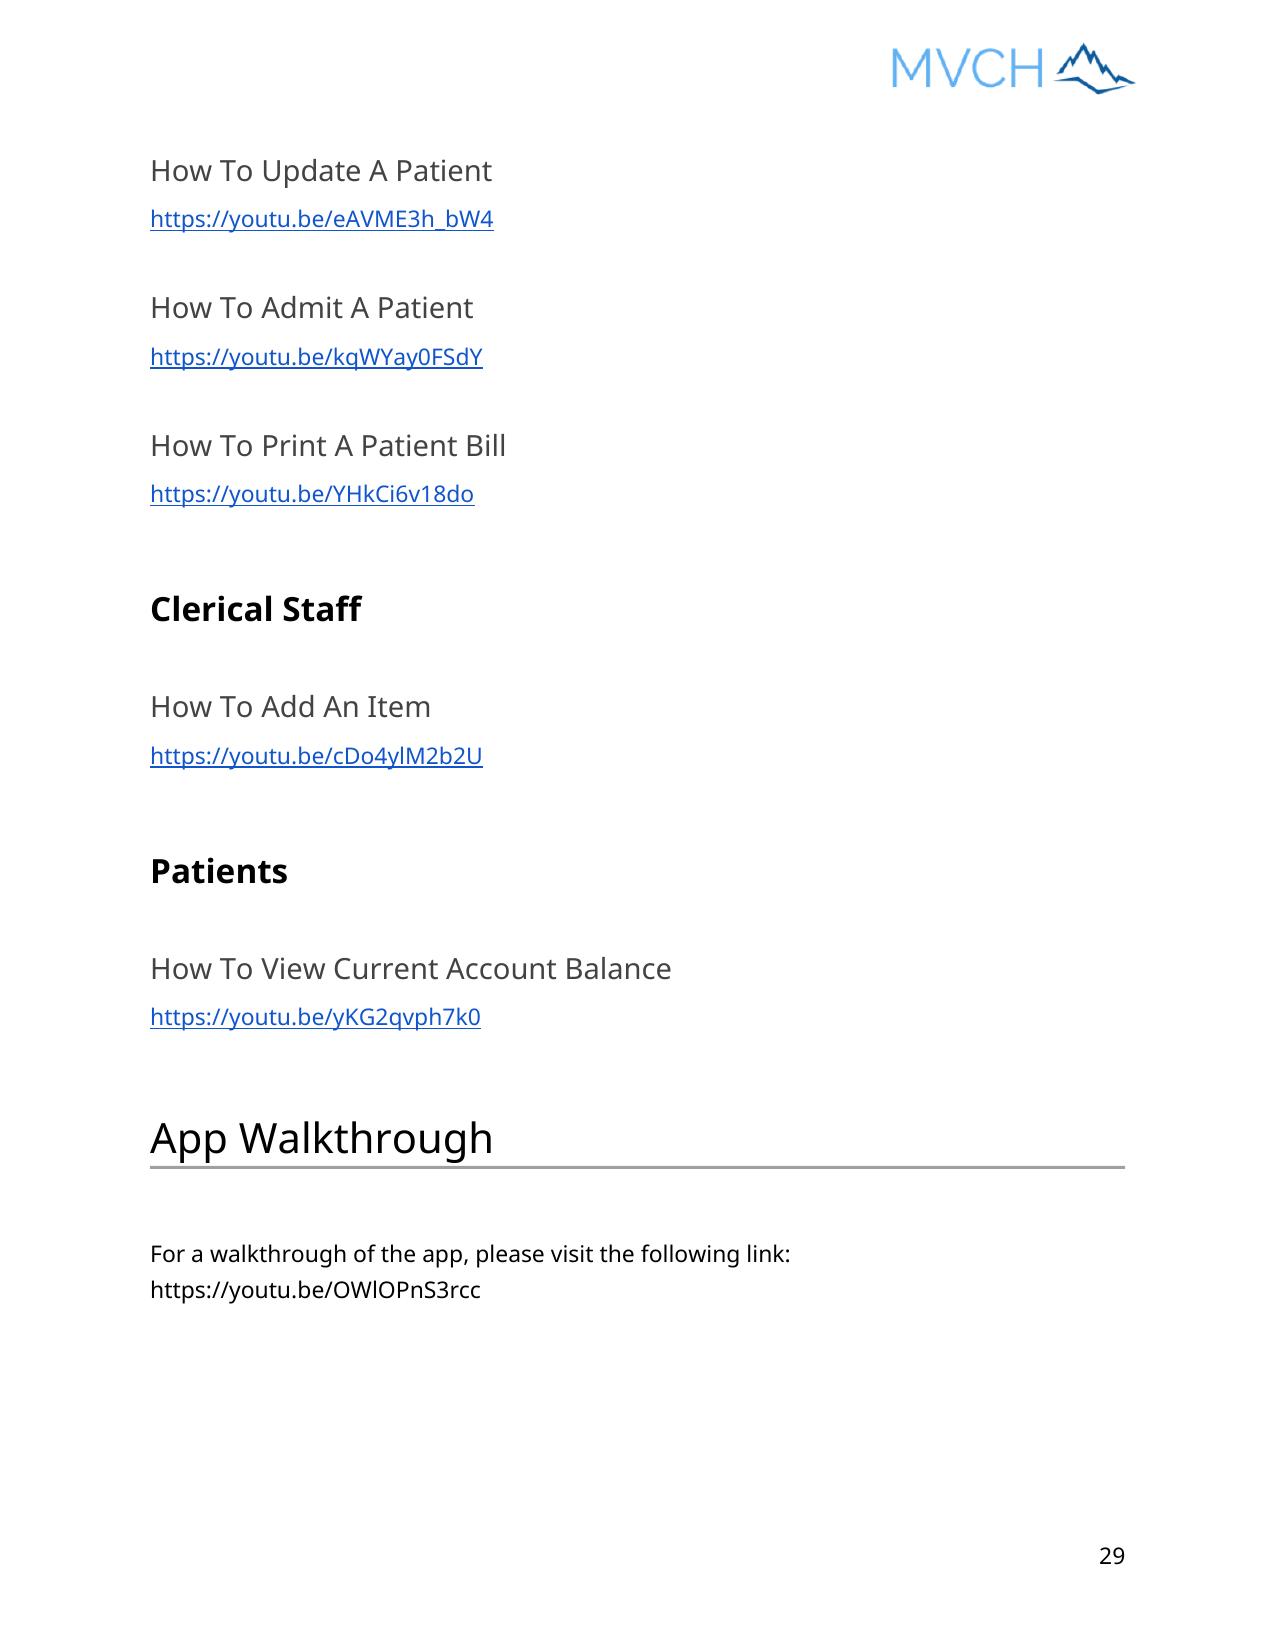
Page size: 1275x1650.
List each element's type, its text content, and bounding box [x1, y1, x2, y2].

text https://youtu.be/kqWYay0FSdY [150, 341, 1125, 372]
subtitle How To Admit A Patient [150, 287, 1125, 327]
subtitle Patients [150, 847, 1125, 893]
subtitle Clerical Staff [150, 586, 1125, 631]
subtitle How To Add An Item [150, 687, 1125, 726]
subtitle How To Print A Patient Bill [150, 425, 1125, 465]
picture [873, 25, 1148, 112]
text https://youtu.be/yKG2qvph7k0 [150, 1001, 1125, 1032]
subtitle App Walkthrough [150, 1109, 1125, 1165]
subtitle How To Update A Patient [150, 150, 1125, 190]
text For a walkthrough of the app, please visit the following link: https://youtu.be/OWlOPnS3rcc [150, 1238, 1125, 1305]
text https://youtu.be/YHkCi6v18do [150, 478, 1125, 509]
subtitle How To View Current Account Balance [150, 948, 1125, 988]
text https://youtu.be/eAVME3h_bW4 [150, 203, 1125, 234]
text https://youtu.be/cDo4ylM2b2U [150, 740, 1125, 771]
